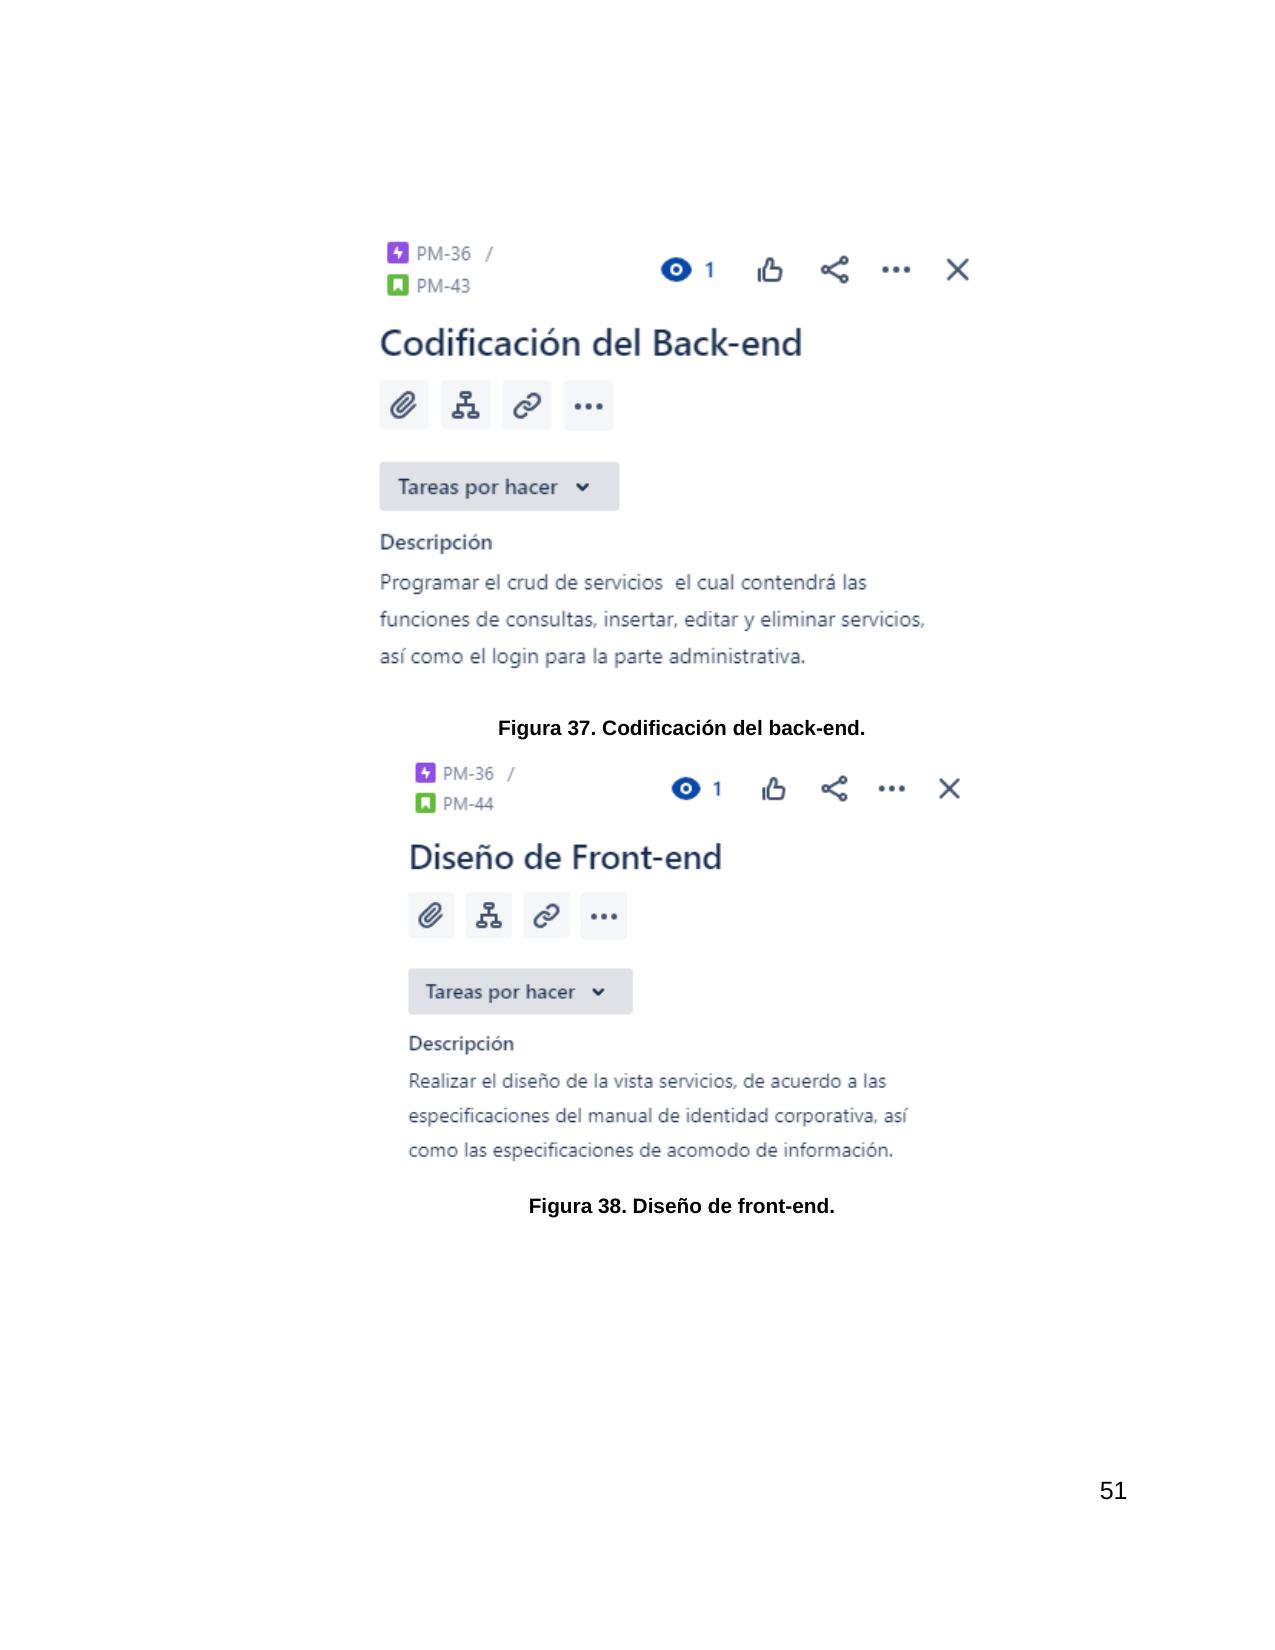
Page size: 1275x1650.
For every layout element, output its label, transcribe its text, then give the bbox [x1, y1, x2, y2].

picture [387, 760, 977, 1180]
text Figura 37. Codificación del back-end. [236, 716, 1127, 739]
text Figura 38. Diseño de front-end. [236, 1194, 1127, 1218]
picture [366, 236, 998, 702]
